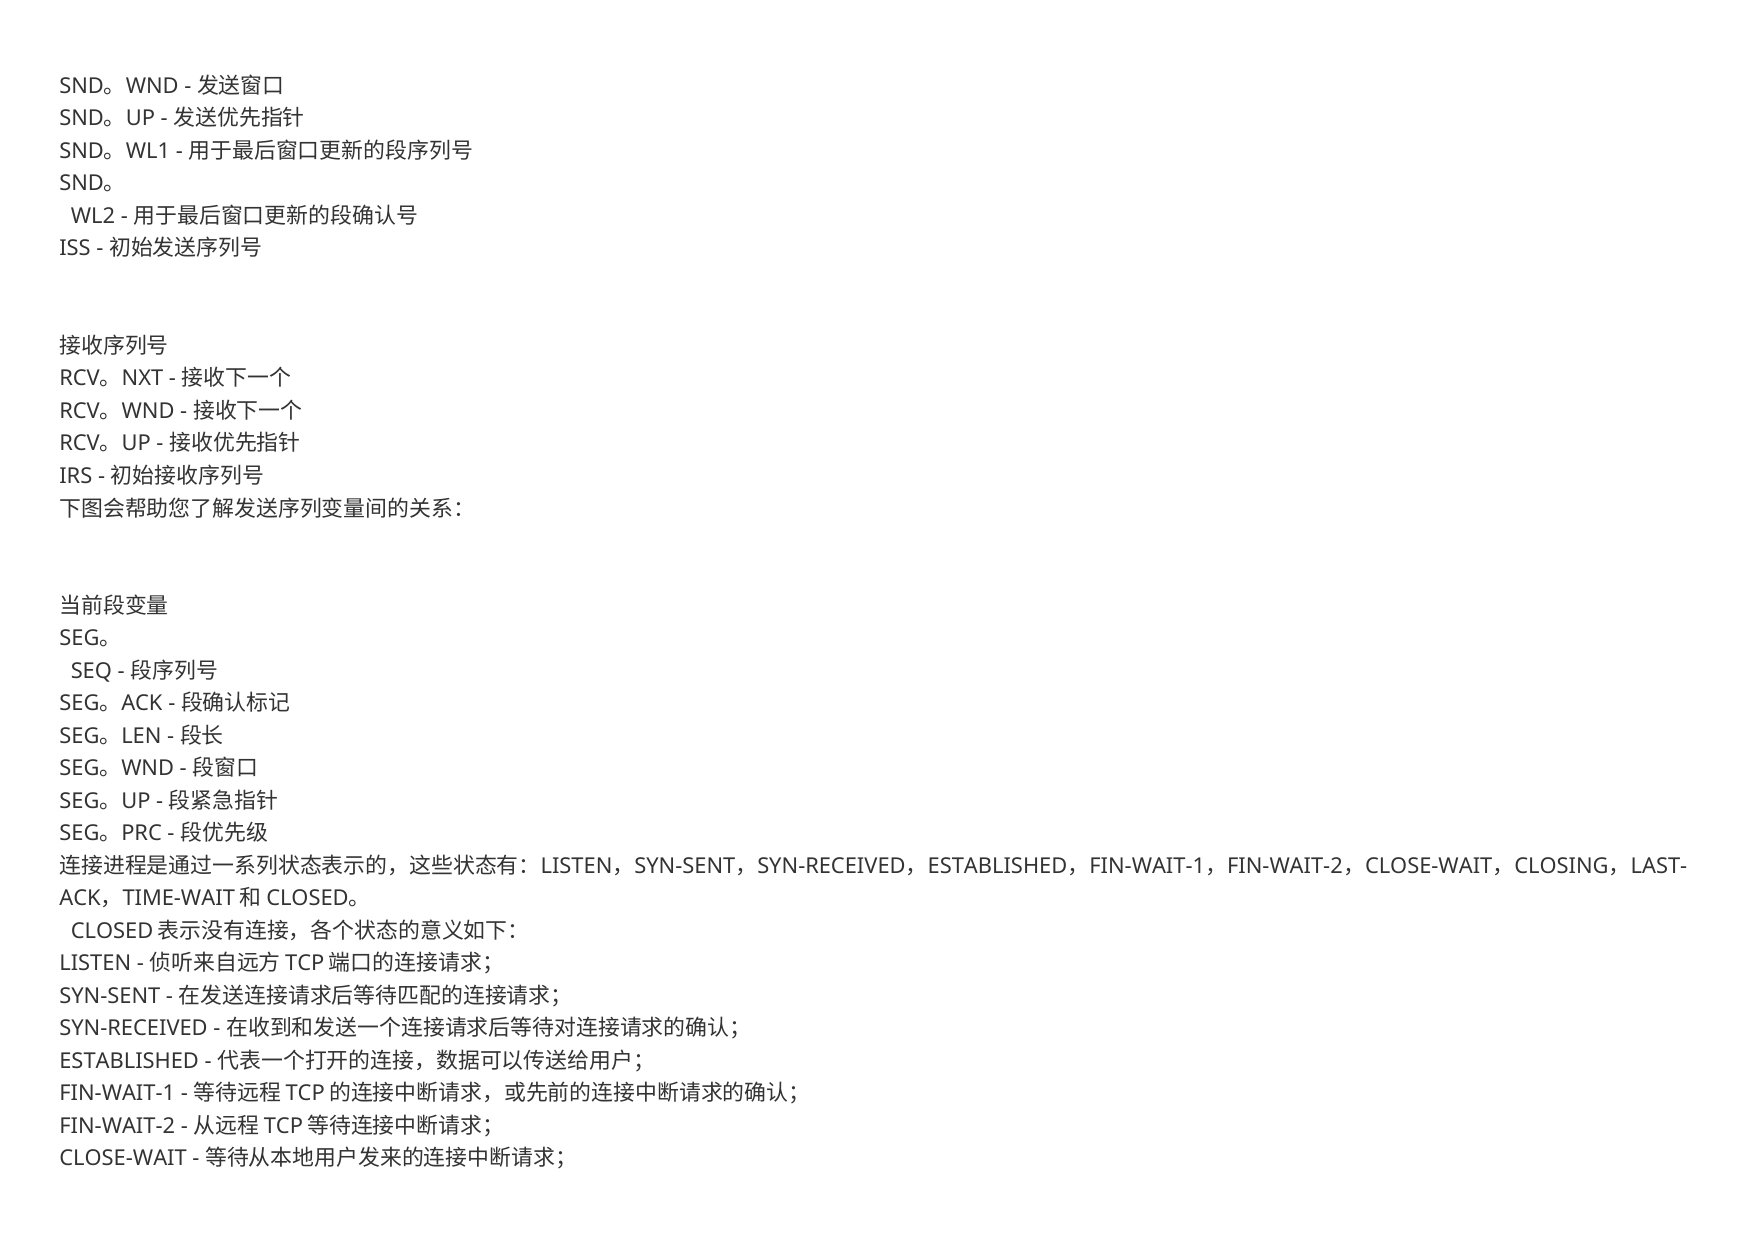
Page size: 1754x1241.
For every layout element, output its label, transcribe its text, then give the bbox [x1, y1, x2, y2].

text SEG。LEN - 段长 [59, 718, 1695, 750]
text RCV。UP - 接收优先指针 [59, 425, 1695, 458]
text 连接进程是通过一系列状态表示的，这些状态有：LISTEN，SYN-SENT，SYN-RECEIVED，ESTABLISHED，FIN-WAIT-1，FIN-WAIT-2，CLOSE-WAIT，CLOSING，LAST-ACK，TIME-WAIT和 CLOSED。 CLOSED表示没有连接，各个状态的意义如下： [59, 848, 1695, 945]
text LISTEN - 侦听来自远方TCP端口的连接请求； [59, 945, 1695, 978]
text SEG。ACK - 段确认标记 [59, 685, 1695, 718]
text SND。WND - 发送窗口 [59, 68, 1695, 100]
text SND。 WL2 - 用于最后窗口更新的段确认号 [59, 165, 1695, 230]
text SEG。 SEQ - 段序列号 [59, 620, 1695, 685]
text SYN-SENT - 在发送连接请求后等待匹配的连接请求； [59, 978, 1695, 1010]
text ISS - 初始发送序列号 [59, 230, 1695, 263]
text SND。WL1 - 用于最后窗口更新的段序列号 [59, 133, 1695, 165]
text SND。UP - 发送优先指针 [59, 100, 1695, 133]
text FIN-WAIT-1 - 等待远程TCP的连接中断请求，或先前的连接中断请求的确认； [59, 1075, 1695, 1108]
text CLOSE-WAIT - 等待从本地用户发来的连接中断请求； [59, 1140, 1695, 1173]
text ESTABLISHED - 代表一个打开的连接，数据可以传送给用户； [59, 1043, 1695, 1075]
text SEG。WND - 段窗口 [59, 750, 1695, 783]
text 接收序列号 [59, 328, 1695, 360]
text RCV。WND - 接收下一个 [59, 393, 1695, 425]
text SYN-RECEIVED - 在收到和发送一个连接请求后等待对连接请求的确认； [59, 1010, 1695, 1043]
text RCV。NXT - 接收下一个 [59, 360, 1695, 393]
text IRS - 初始接收序列号 [59, 458, 1695, 490]
text SEG。UP - 段紧急指针 [59, 783, 1695, 815]
text 当前段变量 [59, 588, 1695, 620]
text 下图会帮助您了解发送序列变量间的关系： [59, 490, 1695, 523]
text FIN-WAIT-2 - 从远程TCP等待连接中断请求； [59, 1108, 1695, 1140]
text SEG。PRC - 段优先级 [59, 815, 1695, 848]
